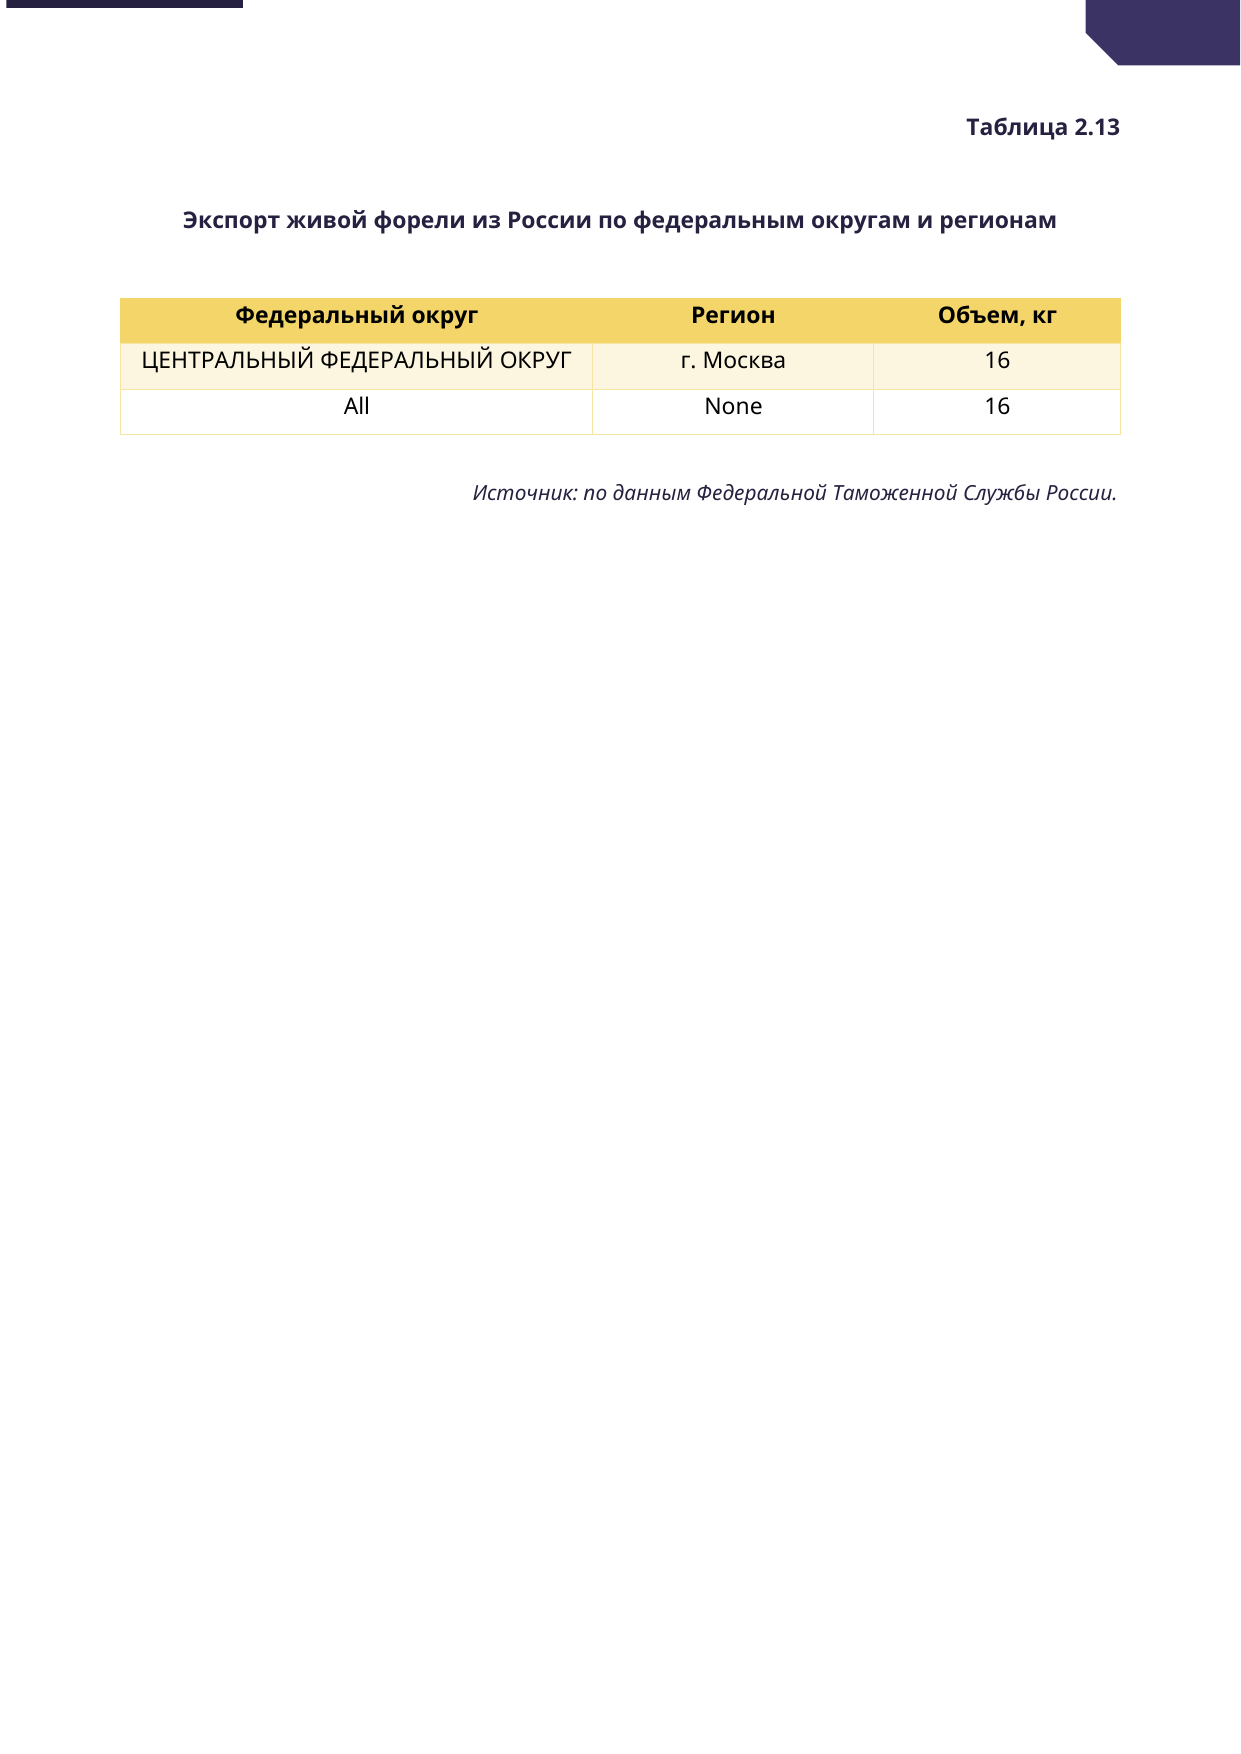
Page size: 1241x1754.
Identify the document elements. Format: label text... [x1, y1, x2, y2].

table_cell ЦЕНТРАЛЬНЫЙ ФЕДЕРАЛЬНЫЙ ОКРУГ [121, 344, 592, 389]
table_cell None [593, 390, 873, 434]
table_cell 16 [874, 344, 1120, 389]
table_cell г. Москва [593, 344, 873, 389]
text Источник: по данным Федеральной Таможенной Службы России. [120, 478, 1120, 506]
table_header Регион [593, 299, 873, 343]
text Экспорт живой форели из России по федеральным округам и регионам [120, 204, 1120, 235]
table_cell All [121, 390, 592, 434]
table_header Объем, кг [874, 299, 1120, 343]
table_header Федеральный округ [121, 299, 592, 343]
text Таблица 2.13 [120, 110, 1120, 142]
table_cell 16 [874, 390, 1120, 434]
